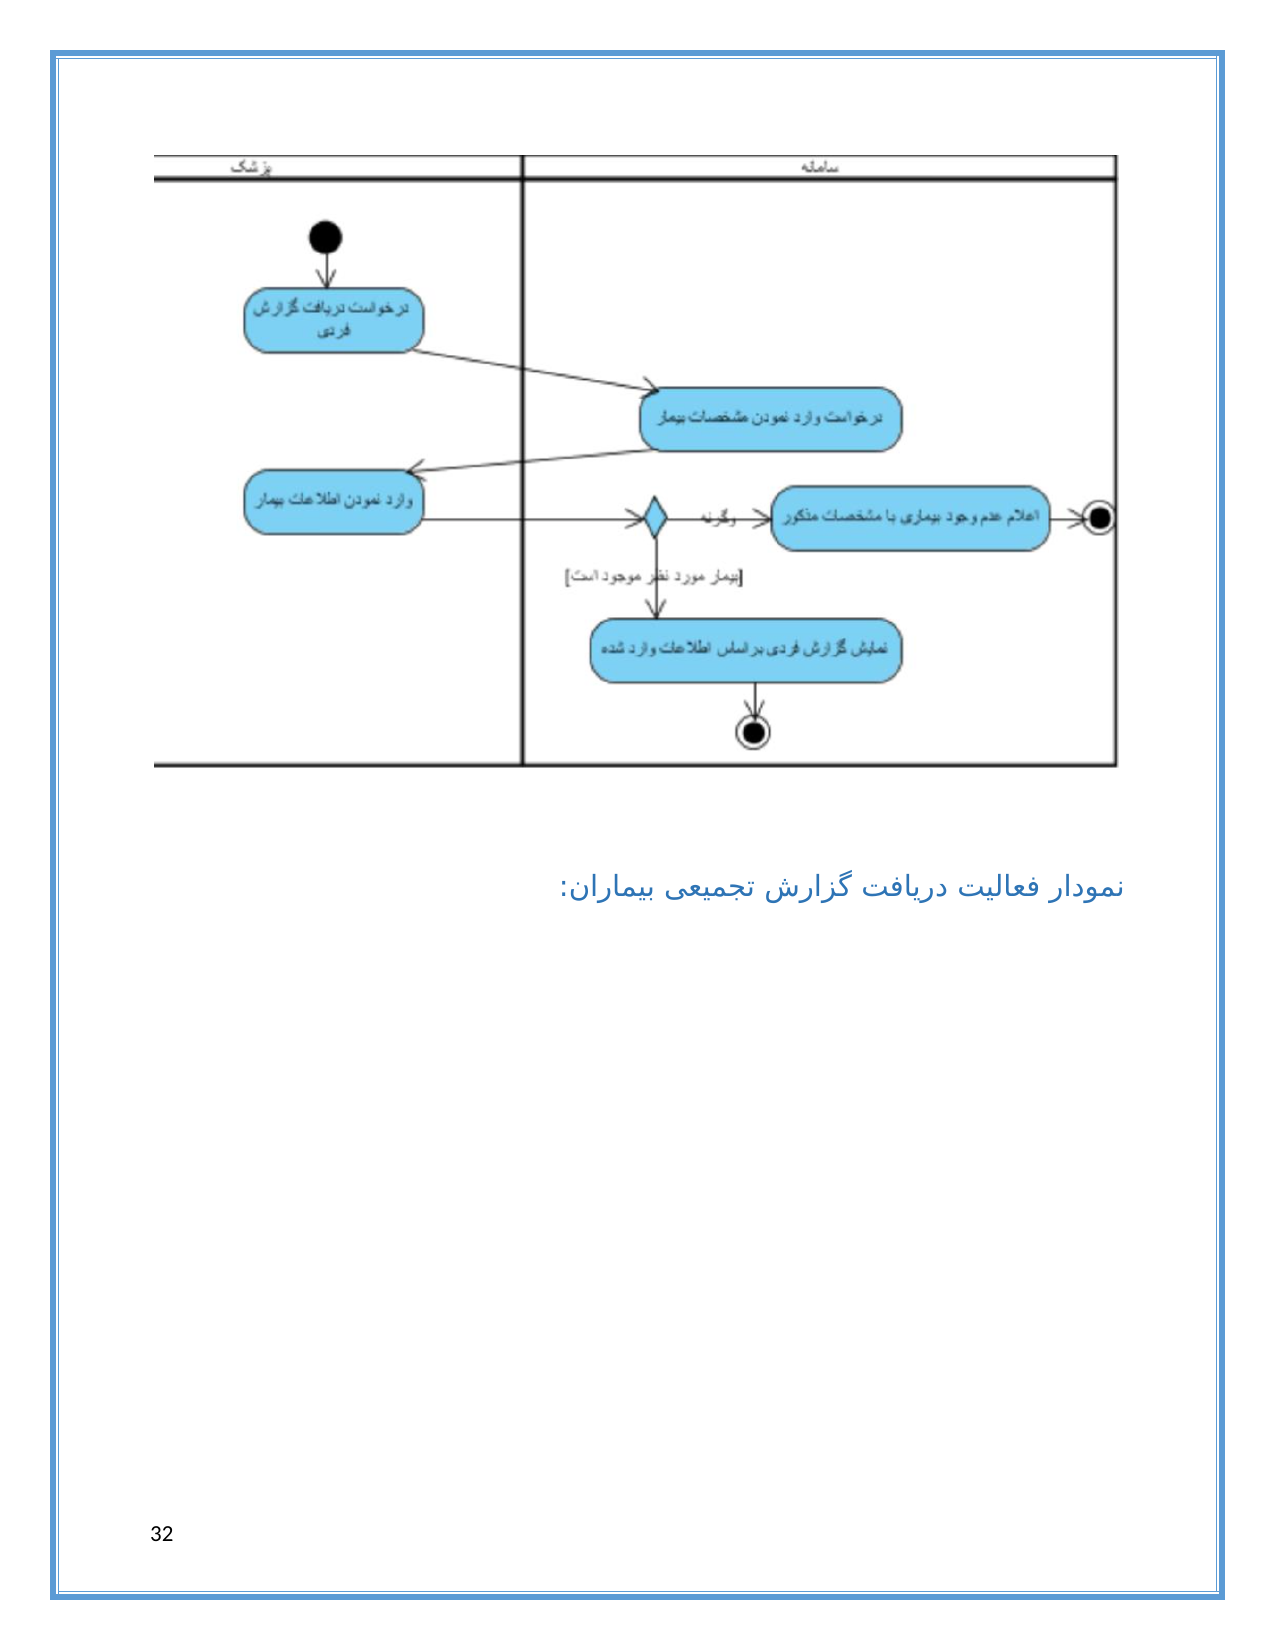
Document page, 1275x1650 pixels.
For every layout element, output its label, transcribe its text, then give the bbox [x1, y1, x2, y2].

subtitle نمودار فعالیت دریافت گزارش تجمیعی بیماران: [150, 869, 1125, 903]
picture [150, 150, 1125, 776]
